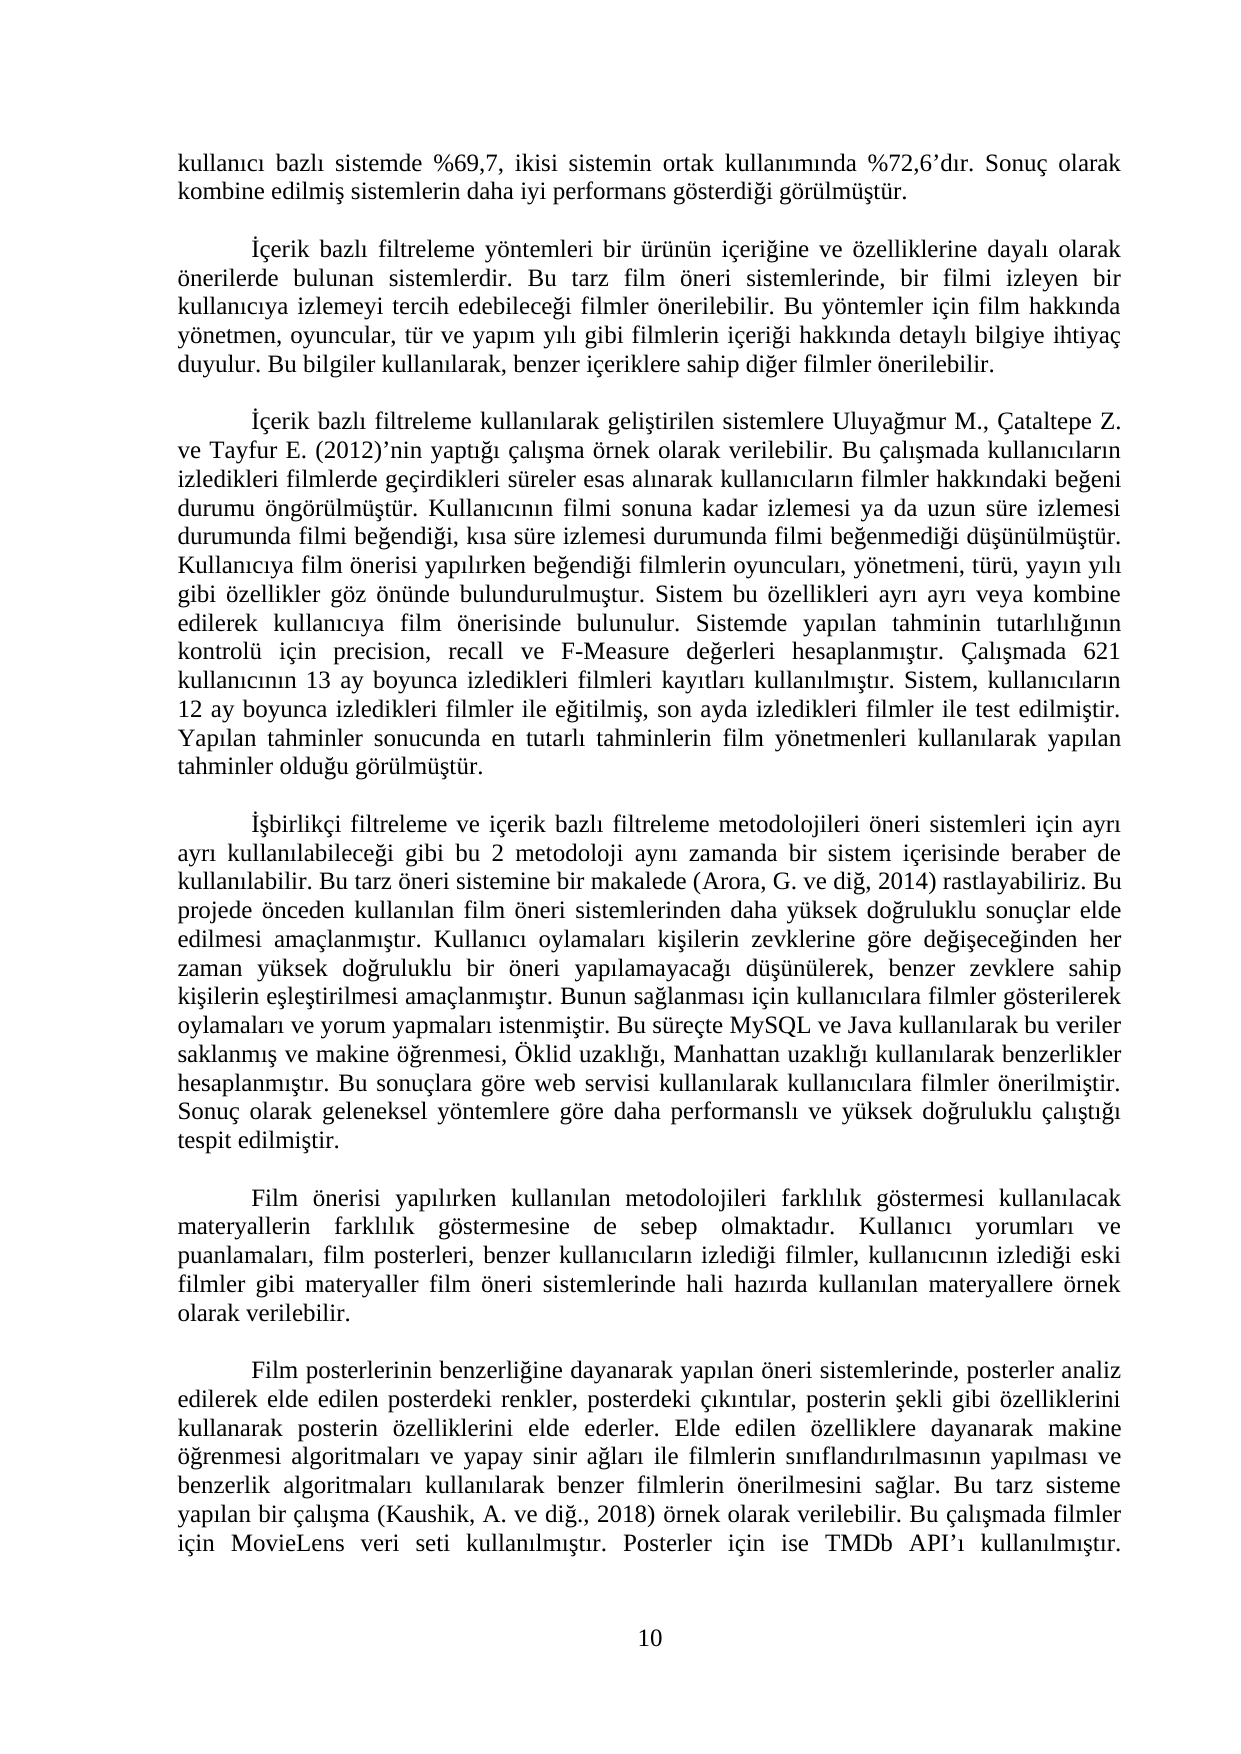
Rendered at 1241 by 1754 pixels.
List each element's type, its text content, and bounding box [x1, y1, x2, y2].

text İşbirlikçi filtreleme ve içerik bazlı filtreleme metodolojileri öneri sistemleri için ayrı ayrı kullanılabileceği gibi bu 2 metodoloji aynı zamanda bir sistem içerisinde beraber de kullanılabilir. Bu tarz öneri sistemine bir makalede (Arora, G. ve diğ, 2014) rastlayabiliriz. Bu projede önceden kullanılan film öneri sistemlerinden daha yüksek doğruluklu sonuçlar elde edilmesi amaçlanmıştır. Kullanıcı oylamaları kişilerin zevklerine göre değişeceğinden her zaman yüksek doğruluklu bir öneri yapılamayacağı düşünülerek, benzer zevklere sahip kişilerin eşleştirilmesi amaçlanmıştır. Bunun sağlanması için kullanıcılara filmler gösterilerek oylamaları ve yorum yapmaları istenmiştir. Bu süreçte MySQL ve Java kullanılarak bu veriler saklanmış ve makine öğrenmesi, Öklid uzaklığı, Manhattan uzaklığı kullanılarak benzerlikler hesaplanmıştır. Bu sonuçlara göre web servisi kullanılarak kullanıcılara filmler önerilmiştir. Sonuç olarak geleneksel yöntemlere göre daha performanslı ve yüksek doğruluklu çalıştığı tespit edilmiştir. [177, 809, 1122, 1154]
text İçerik bazlı filtreleme yöntemleri bir ürünün içeriğine ve özelliklerine dayalı olarak önerilerde bulunan sistemlerdir. Bu tarz film öneri sistemlerinde, bir filmi izleyen bir kullanıcıya izlemeyi tercih edebileceği filmler önerilebilir. Bu yöntemler için film hakkında yönetmen, oyuncular, tür ve yapım yılı gibi filmlerin içeriği hakkında detaylı bilgiye ihtiyaç duyulur. Bu bilgiler kullanılarak, benzer içeriklere sahip diğer filmler önerilebilir. [177, 234, 1122, 378]
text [177, 148, 1122, 205]
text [177, 1355, 1122, 1556]
text İçerik bazlı filtreleme kullanılarak geliştirilen sistemlere Uluyağmur M., Çataltepe Z. ve Tayfur E. (2012)’nin yaptığı çalışma örnek olarak verilebilir. Bu çalışmada kullanıcıların izledikleri filmlerde geçirdikleri süreler esas alınarak kullanıcıların filmler hakkındaki beğeni durumu öngörülmüştür. Kullanıcının filmi sonuna kadar izlemesi ya da uzun süre izlemesi durumunda filmi beğendiği, kısa süre izlemesi durumunda filmi beğenmediği düşünülmüştür. Kullanıcıya film önerisi yapılırken beğendiği filmlerin oyuncuları, yönetmeni, türü, yayın yılı gibi özellikler göz önünde bulundurulmuştur. Sistem bu özellikleri ayrı ayrı veya kombine edilerek kullanıcıya film önerisinde bulunulur. Sistemde yapılan tahminin tutarlılığının kontrolü için precision, recall ve F-Measure değerleri hesaplanmıştır. Çalışmada 621 kullanıcının 13 ay boyunca izledikleri filmleri kayıtları kullanılmıştır. Sistem, kullanıcıların 12 ay boyunca izledikleri filmler ile eğitilmiş, son ayda izledikleri filmler ile test edilmiştir. Yapılan tahminler sonucunda en tutarlı tahminlerin film yönetmenleri kullanılarak yapılan tahminler olduğu görülmüştür. [177, 406, 1122, 780]
text Film önerisi yapılırken kullanılan metodolojileri farklılık göstermesi kullanılacak materyallerin farklılık göstermesine de sebep olmaktadır. Kullanıcı yorumları ve puanlamaları, film posterleri, benzer kullanıcıların izlediği filmler, kullanıcının izlediği eski filmler gibi materyaller film öneri sistemlerinde hali hazırda kullanılan materyallere örnek olarak verilebilir. [177, 1183, 1122, 1326]
